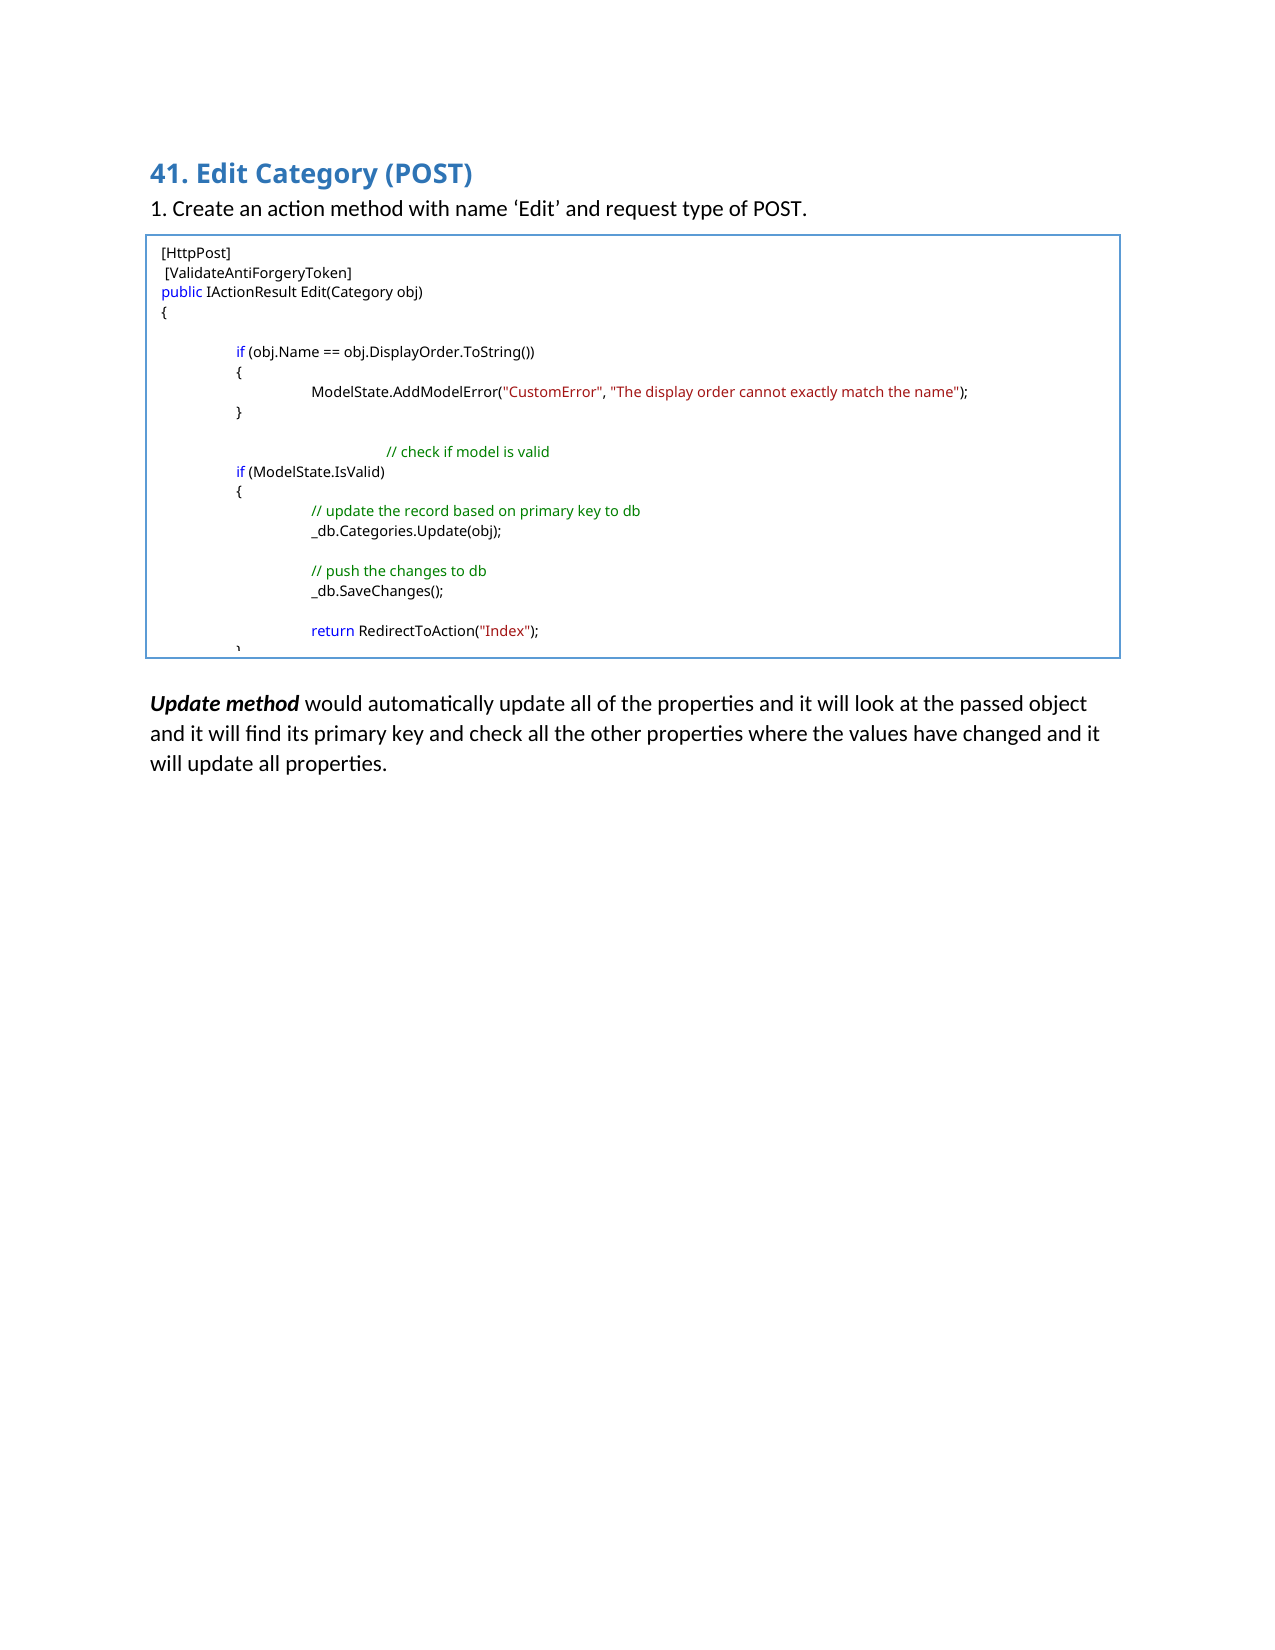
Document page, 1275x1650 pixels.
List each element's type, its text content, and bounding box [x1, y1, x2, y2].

text 1. Create an action method with name ‘Edit’ and request type of POST. [150, 194, 1125, 222]
subtitle 41. Edit Category (POST) [150, 154, 1125, 191]
text Update method would automatically update all of the properties and it will look at the passed object and it will find its primary key and check all the other properties where the values have changed and it will update all properties. [150, 241, 1125, 777]
